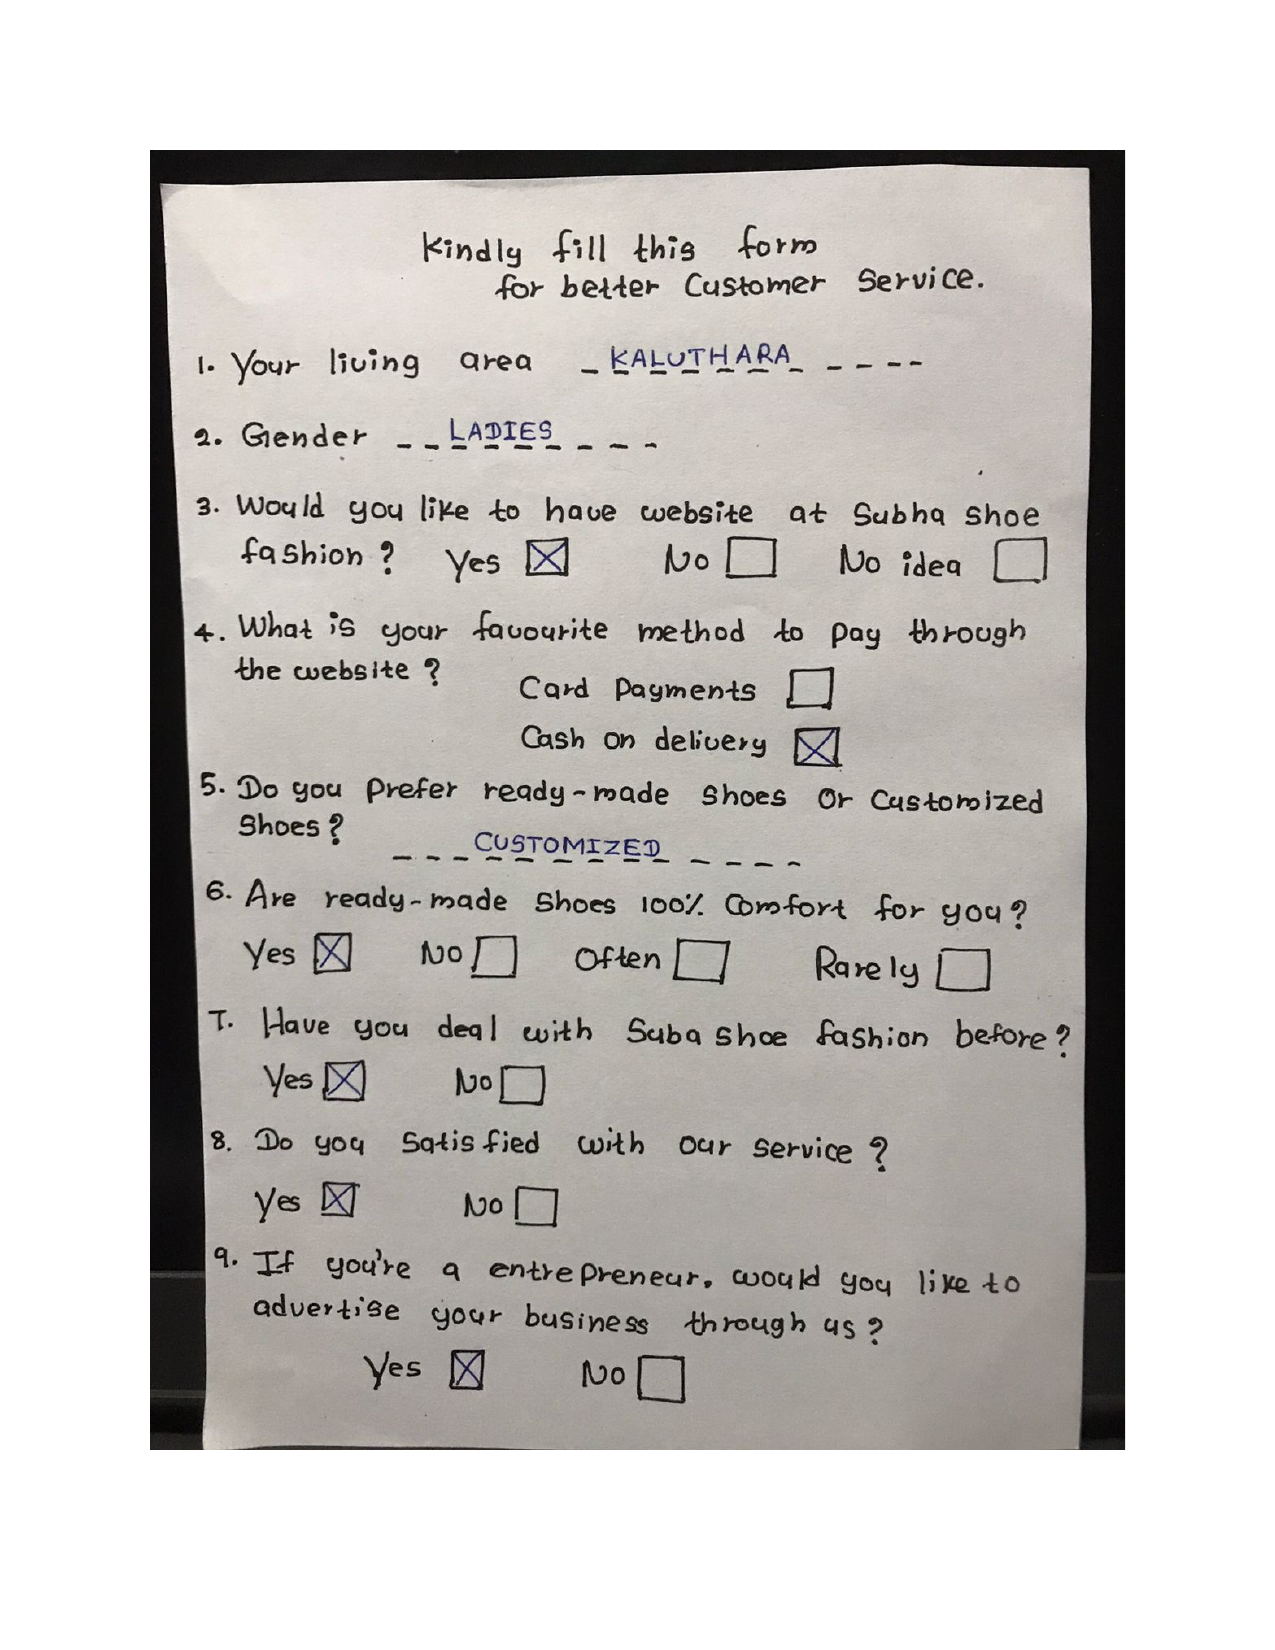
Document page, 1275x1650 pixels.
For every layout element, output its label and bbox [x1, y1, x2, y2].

picture [150, 150, 1125, 1450]
